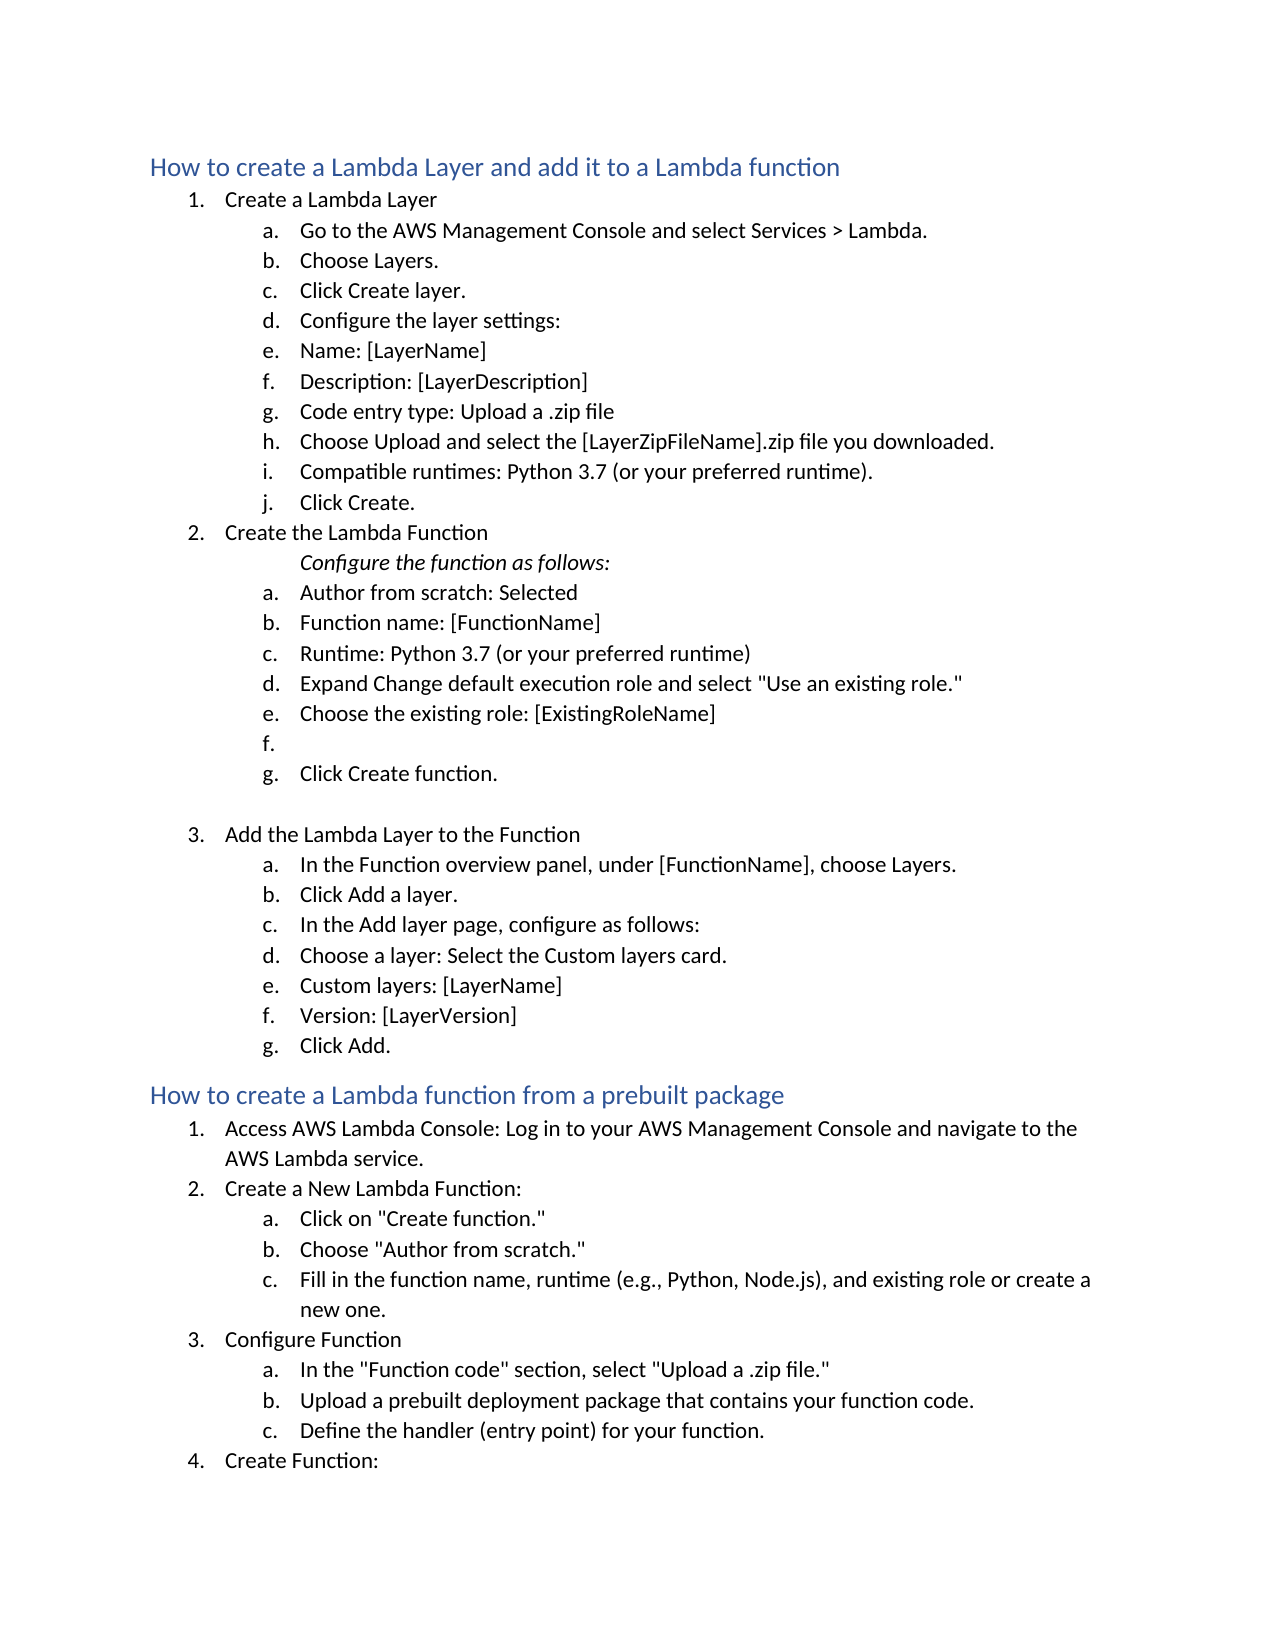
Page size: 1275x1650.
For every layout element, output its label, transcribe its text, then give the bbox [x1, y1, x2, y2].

list Create a Lambda Layer [187, 186, 1125, 214]
list Author from scratch: Selected [262, 578, 1125, 606]
list Description: [LayerDescription] [262, 367, 1125, 395]
list Configure the layer settings: [262, 306, 1125, 334]
subtitle How to create a Lambda function from a prebuilt package [150, 1078, 1125, 1111]
list Click Add. [262, 1031, 1125, 1059]
list Runtime: Python 3.7 (or your preferred runtime) [262, 639, 1125, 667]
list Define the handler (entry point) for your function. [262, 1416, 1125, 1444]
list Access AWS Lambda Console: Log in to your AWS Management Console and navigate to the AWS Lambda service. [187, 1114, 1125, 1172]
list Choose Upload and select the [LayerZipFileName].zip file you downloaded. [262, 427, 1125, 455]
list Click on "Create function." [262, 1204, 1125, 1233]
list Configure the function as follows: [300, 548, 1125, 576]
list Custom layers: [LayerName] [262, 971, 1125, 999]
list Add the Lambda Layer to the Function [187, 820, 1125, 848]
list Click Create layer. [262, 276, 1125, 304]
list Choose the existing role: [ExistingRoleName] [262, 699, 1125, 727]
list Fill in the function name, runtime (e.g., Python, Node.js), and existing role or create a new one. [262, 1265, 1125, 1323]
list In the Function overview panel, under [FunctionName], choose Layers. [262, 850, 1125, 878]
list Create a New Lambda Function: [187, 1174, 1125, 1202]
list Create Function: [187, 1446, 1125, 1474]
list Choose Layers. [262, 246, 1125, 274]
list Click Create function. [262, 759, 1125, 788]
list Click Add a layer. [262, 880, 1125, 908]
list Compatible runtimes: Python 3.7 (or your preferred runtime). [262, 457, 1125, 486]
list Create the Lambda Function [187, 518, 1125, 546]
list Expand Change default execution role and select "Use an existing role." [262, 669, 1125, 697]
list Go to the AWS Management Console and select Services > Lambda. [262, 216, 1125, 244]
list In the "Function code" section, select "Upload a .zip file." [262, 1356, 1125, 1384]
list Choose "Author from scratch." [262, 1235, 1125, 1263]
list Upload a prebuilt deployment package that contains your function code. [262, 1386, 1125, 1414]
list Configure Function [187, 1325, 1125, 1353]
list Code entry type: Upload a .zip file [262, 397, 1125, 425]
list Click Create. [262, 488, 1125, 516]
list Choose a layer: Select the Custom layers card. [262, 941, 1125, 969]
list Function name: [FunctionName] [262, 608, 1125, 637]
list In the Add layer page, configure as follows: [262, 911, 1125, 939]
list Name: [LayerName] [262, 337, 1125, 365]
list Version: [LayerVersion] [262, 1001, 1125, 1029]
subtitle How to create a Lambda Layer and add it to a Lambda function [150, 150, 1125, 183]
